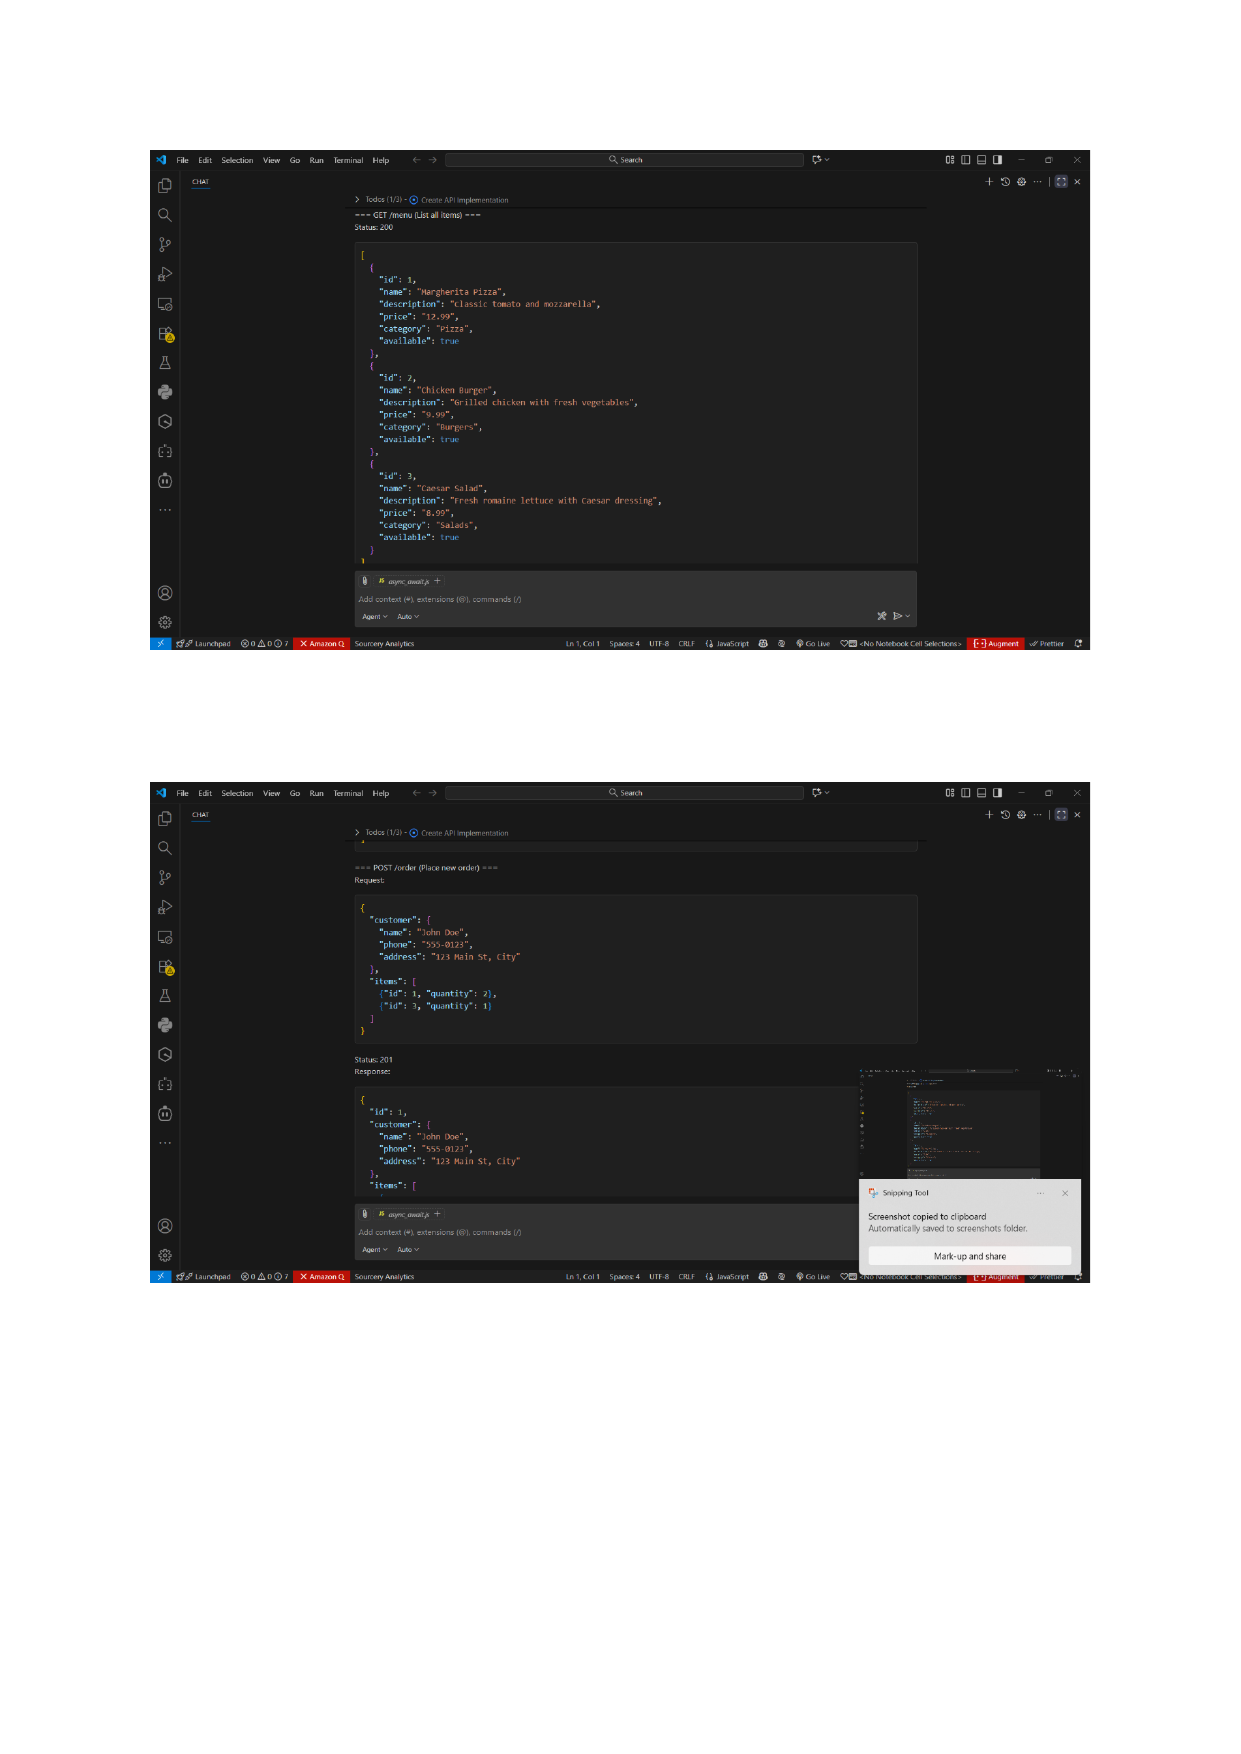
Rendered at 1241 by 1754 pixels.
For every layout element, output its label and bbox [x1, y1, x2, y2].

picture [150, 150, 1091, 650]
picture [150, 782, 1091, 1283]
